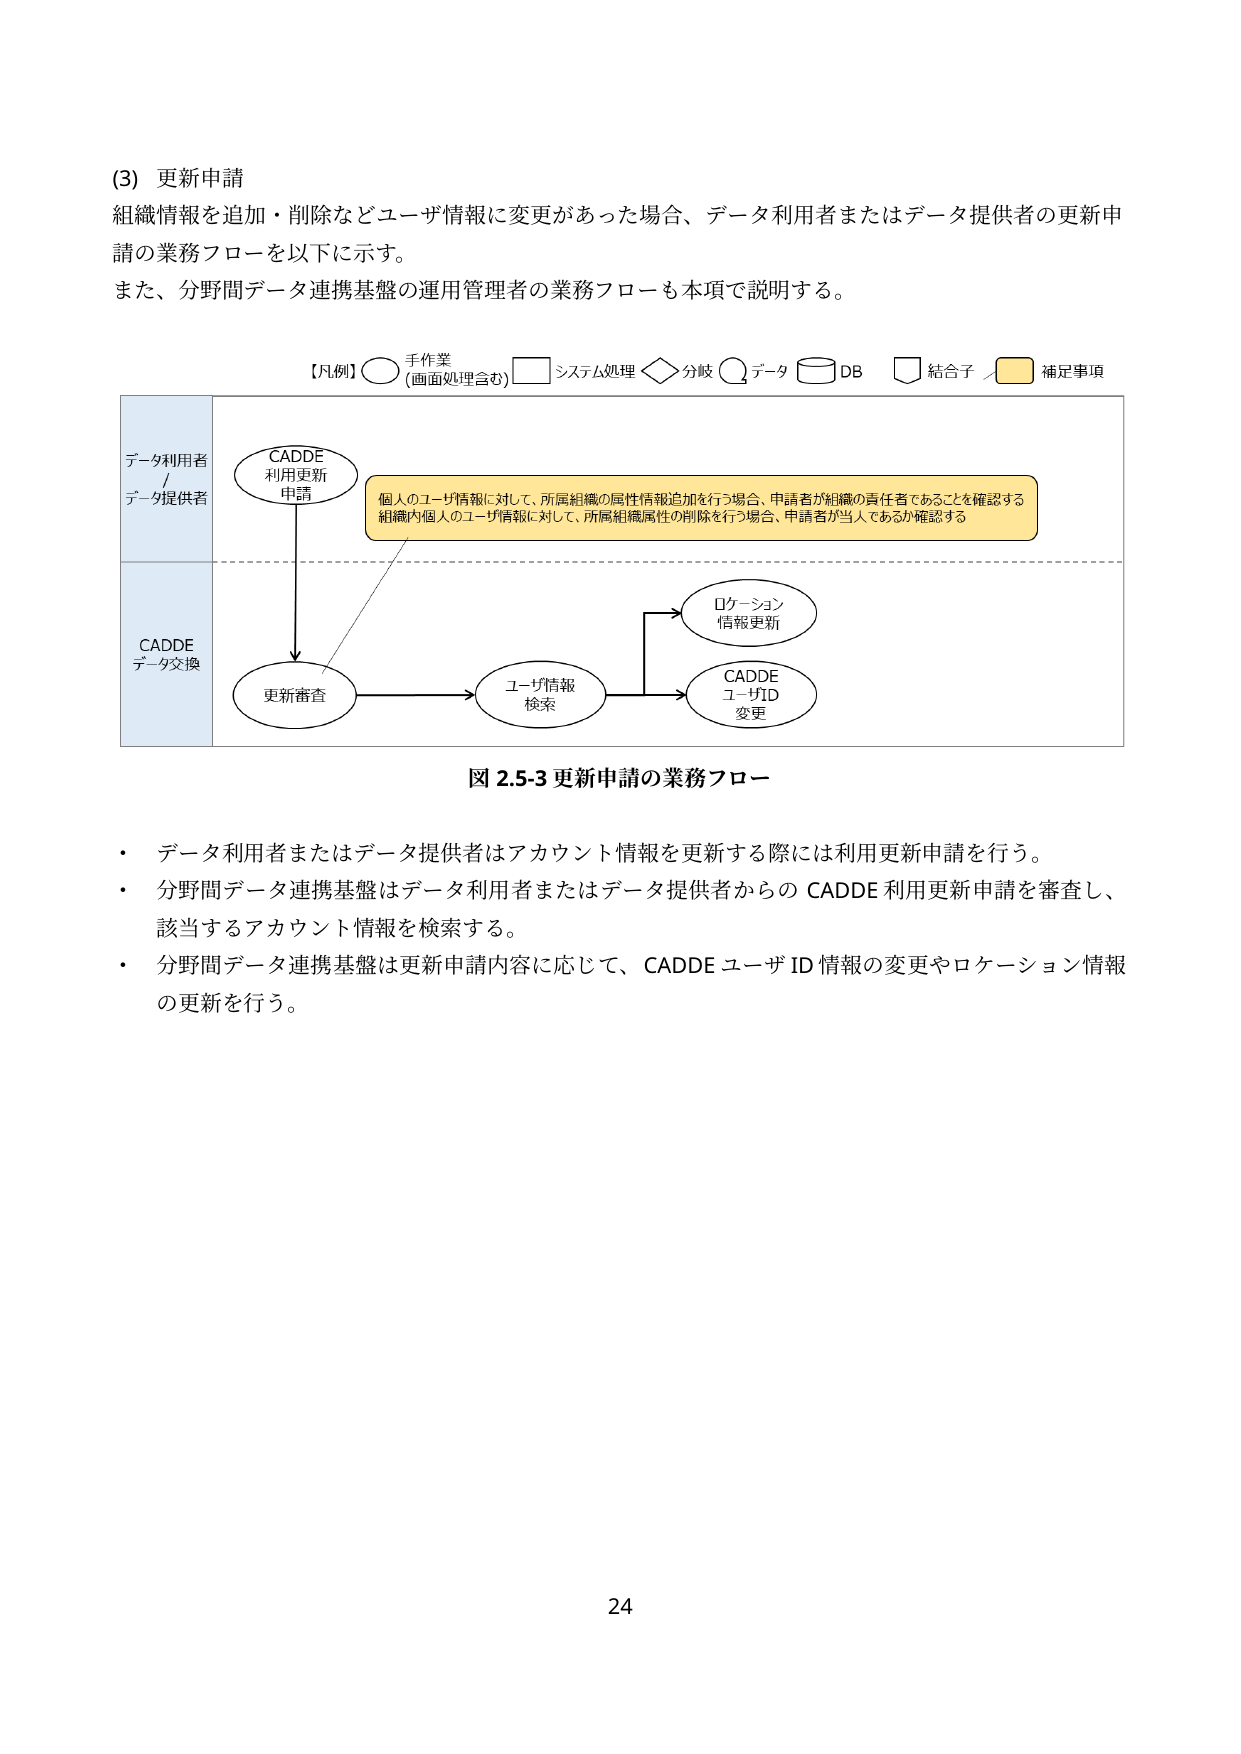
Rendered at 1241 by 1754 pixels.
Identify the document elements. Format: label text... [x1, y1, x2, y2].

list 分野間データ連携基盤は更新申請内容に応じて、CADDEユーザID情報の変更やロケーション情報の更新を行う。 [112, 946, 1128, 1021]
text 組織情報を追加・削除などユーザ情報に変更があった場合、データ利用者またはデータ提供者の更新申請の業務フローを以下に示す。 [112, 196, 1128, 271]
text また、分野間データ連携基盤の運用管理者の業務フローも本項で説明する。 [112, 271, 1128, 308]
picture [115, 345, 1125, 747]
list データ利用者またはデータ提供者はアカウント情報を更新する際には利用更新申請を行う。 [112, 833, 1128, 871]
subtitle 更新申請 [112, 158, 1128, 196]
text 図 2.5-3 更新申請の業務フロー [112, 758, 1128, 796]
list 分野間データ連携基盤はデータ利用者またはデータ提供者からのCADDE利用更新申請を審査し、該当するアカウント情報を検索する。 [112, 871, 1128, 946]
